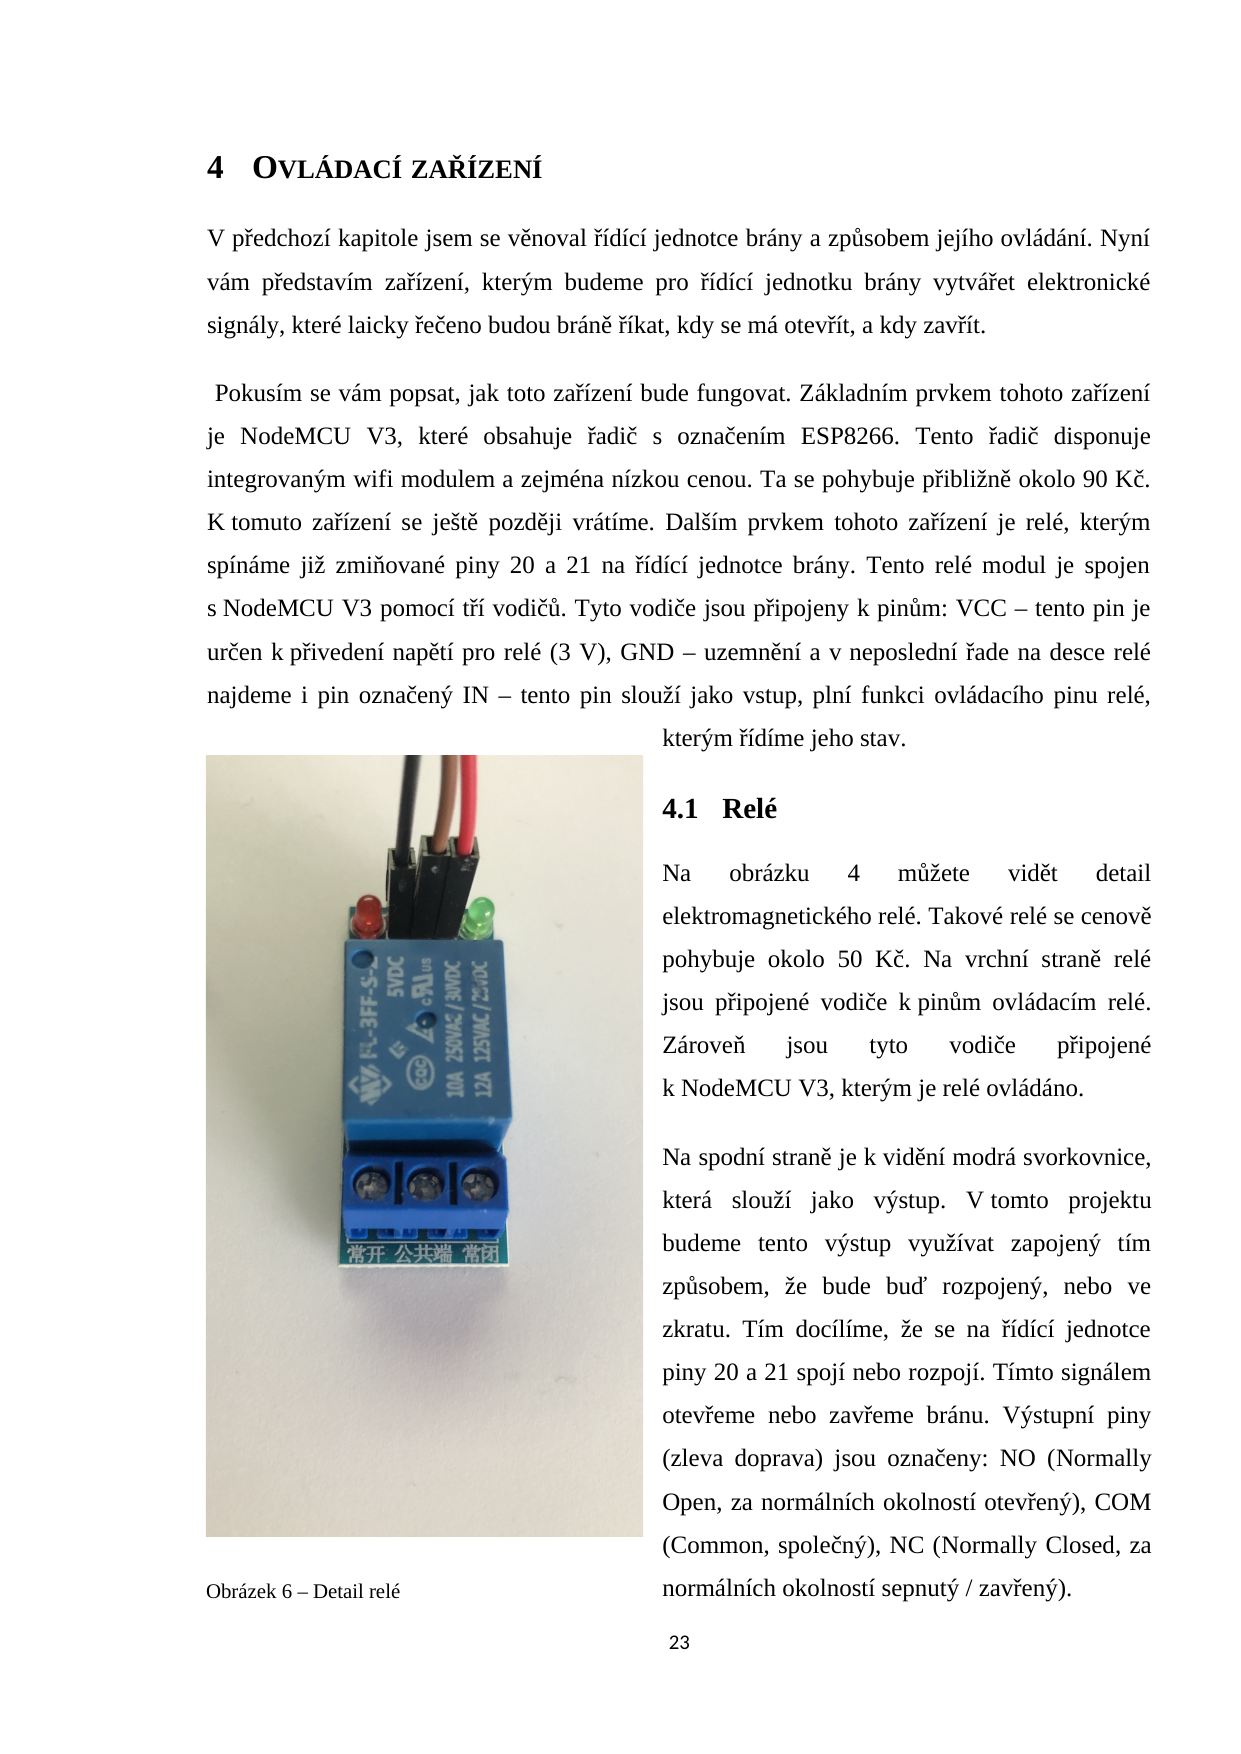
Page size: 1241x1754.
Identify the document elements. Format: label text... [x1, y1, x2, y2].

subtitle Ovládací zařízení [207, 148, 1152, 186]
text Na spodní straně je k vidění modrá svorkovnice, která slouží jako výstup. V tomto projektu budeme tento výstup využívat zapojený tím způsobem, že bude buď rozpojený, nebo ve zkratu. Tím docílíme, že se na řídící jednotce piny 20 a 21 spojí nebo rozpojí. Tímto signálem otevřeme nebo zavřeme bránu. Výstupní piny (zleva doprava) jsou označeny: NO (Normally Open, za normálních okolností otevřený), COM (Common, společný), NC (Normally Closed, za normálních okolností sepnutý / zavřený). [207, 1142, 1152, 1602]
text Pokusím se vám popsat, jak toto zařízení bude fungovat. Základním prvkem tohoto zařízení je NodeMCU V3, které obsahuje řadič s označením ESP8266. Tento řadič disponuje integrovaným wifi modulem a zejména nízkou cenou. Ta se pohybuje přibližně okolo 90 Kč. K tomuto zařízení se ještě později vrátíme. Dalším prvkem tohoto zařízení je relé, kterým spínáme již zmiňované piny 20 a 21 na řídící jednotce brány. Tento relé modul je spojen s NodeMCU V3 pomocí tří vodičů. Tyto vodiče jsou připojeny k pinům: VCC – tento pin je určen k přivedení napětí pro relé (3 V), GND – uzemnění a v neposlední řade na desce relé najdeme i pin označený IN – tento pin slouží jako vstup, plní funkci ovládacího pinu relé, kterým řídíme jeho stav. [207, 378, 1152, 752]
subtitle Relé [644, 791, 1152, 824]
text V předchozí kapitole jsem se věnoval řídící jednotce brány a způsobem jejího ovládání. Nyní vám představím zařízení, kterým budeme pro řídící jednotku brány vytvářet elektronické signály, které laicky řečeno budou bráně říkat, kdy se má otevřít, a kdy zavřít. [207, 223, 1152, 338]
picture [205, 755, 644, 1537]
text Na obrázku 4 můžete vidět detail elektromagnetického relé. Takové relé se cenově pohybuje okolo 50 Kč. Na vrchní straně relé jsou připojené vodiče k pinům ovládacím relé. Zároveň jsou tyto vodiče připojené k NodeMCU V3, kterým je relé ovládáno. [644, 858, 1152, 1102]
